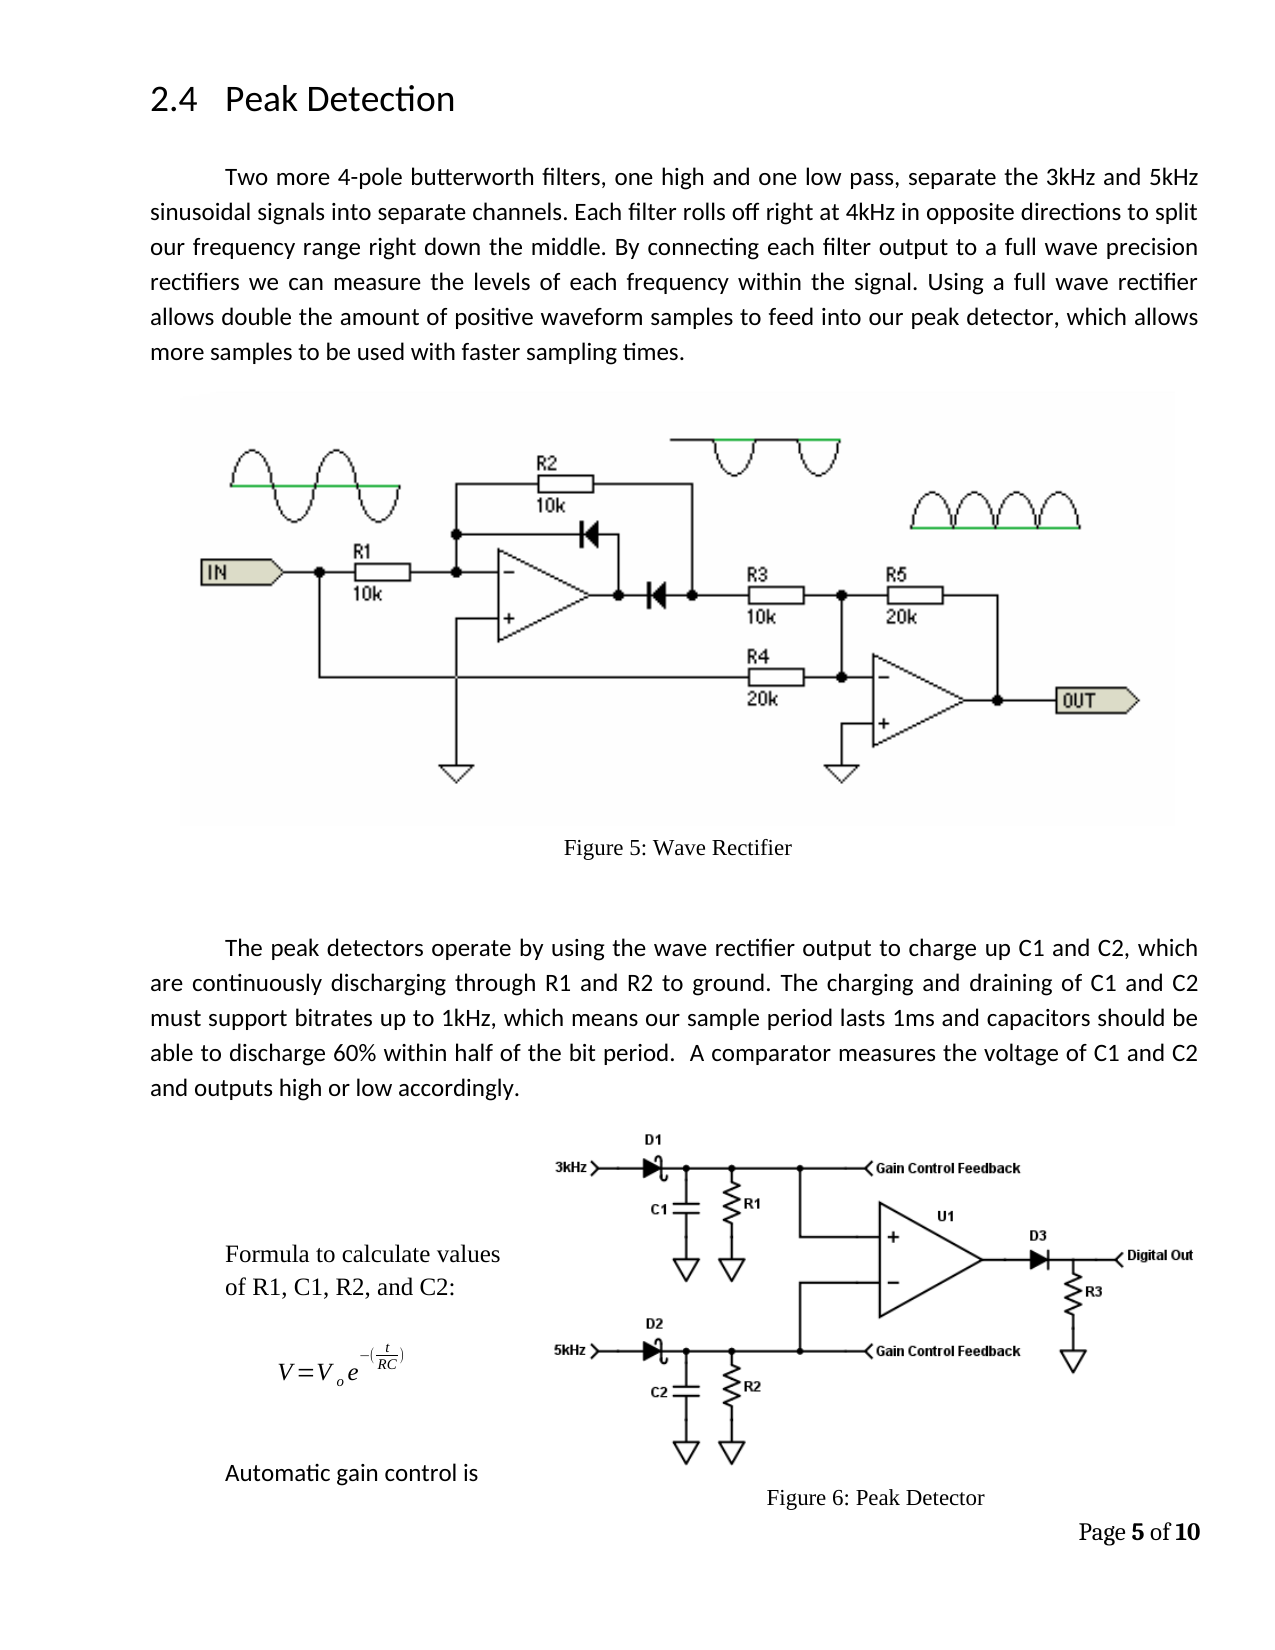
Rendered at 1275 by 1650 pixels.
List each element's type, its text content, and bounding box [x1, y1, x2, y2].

text Formula to calculate values [225, 1239, 550, 1268]
text 2.4 Peak Detection [150, 75, 1200, 121]
text The peak detectors operate by using the wave rectifier output to charge up C1 and C2, which are continuously discharging through R1 and R2 to ground. The charging and draining of C1 and C2 must support bitrates up to 1kHz, which means our sample period lasts 1ms and capacitors should be able to discharge 60% within half of the bit period. A comparator measures the voltage of C1 and C2 and outputs high or low accordingly. [150, 932, 1200, 1103]
picture [550, 1124, 1201, 1475]
picture [180, 391, 1176, 826]
text of R1, C1, R2, and C2: [225, 1272, 550, 1301]
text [150, 1457, 1200, 1488]
text Two more 4-pole butterworth filters, one high and one low pass, separate the 3kHz and 5kHz sinusoidal signals into separate channels. Each filter rolls off right at 4kHz in opposite directions to split our frequency range right down the middle. By connecting each filter output to a full wave precision rectifiers we can measure the levels of each frequency within the signal. Using a full wave rectifier allows double the amount of positive waveform samples to feed into our peak detector, which allows more samples to be used with faster sampling times. [150, 161, 1200, 366]
